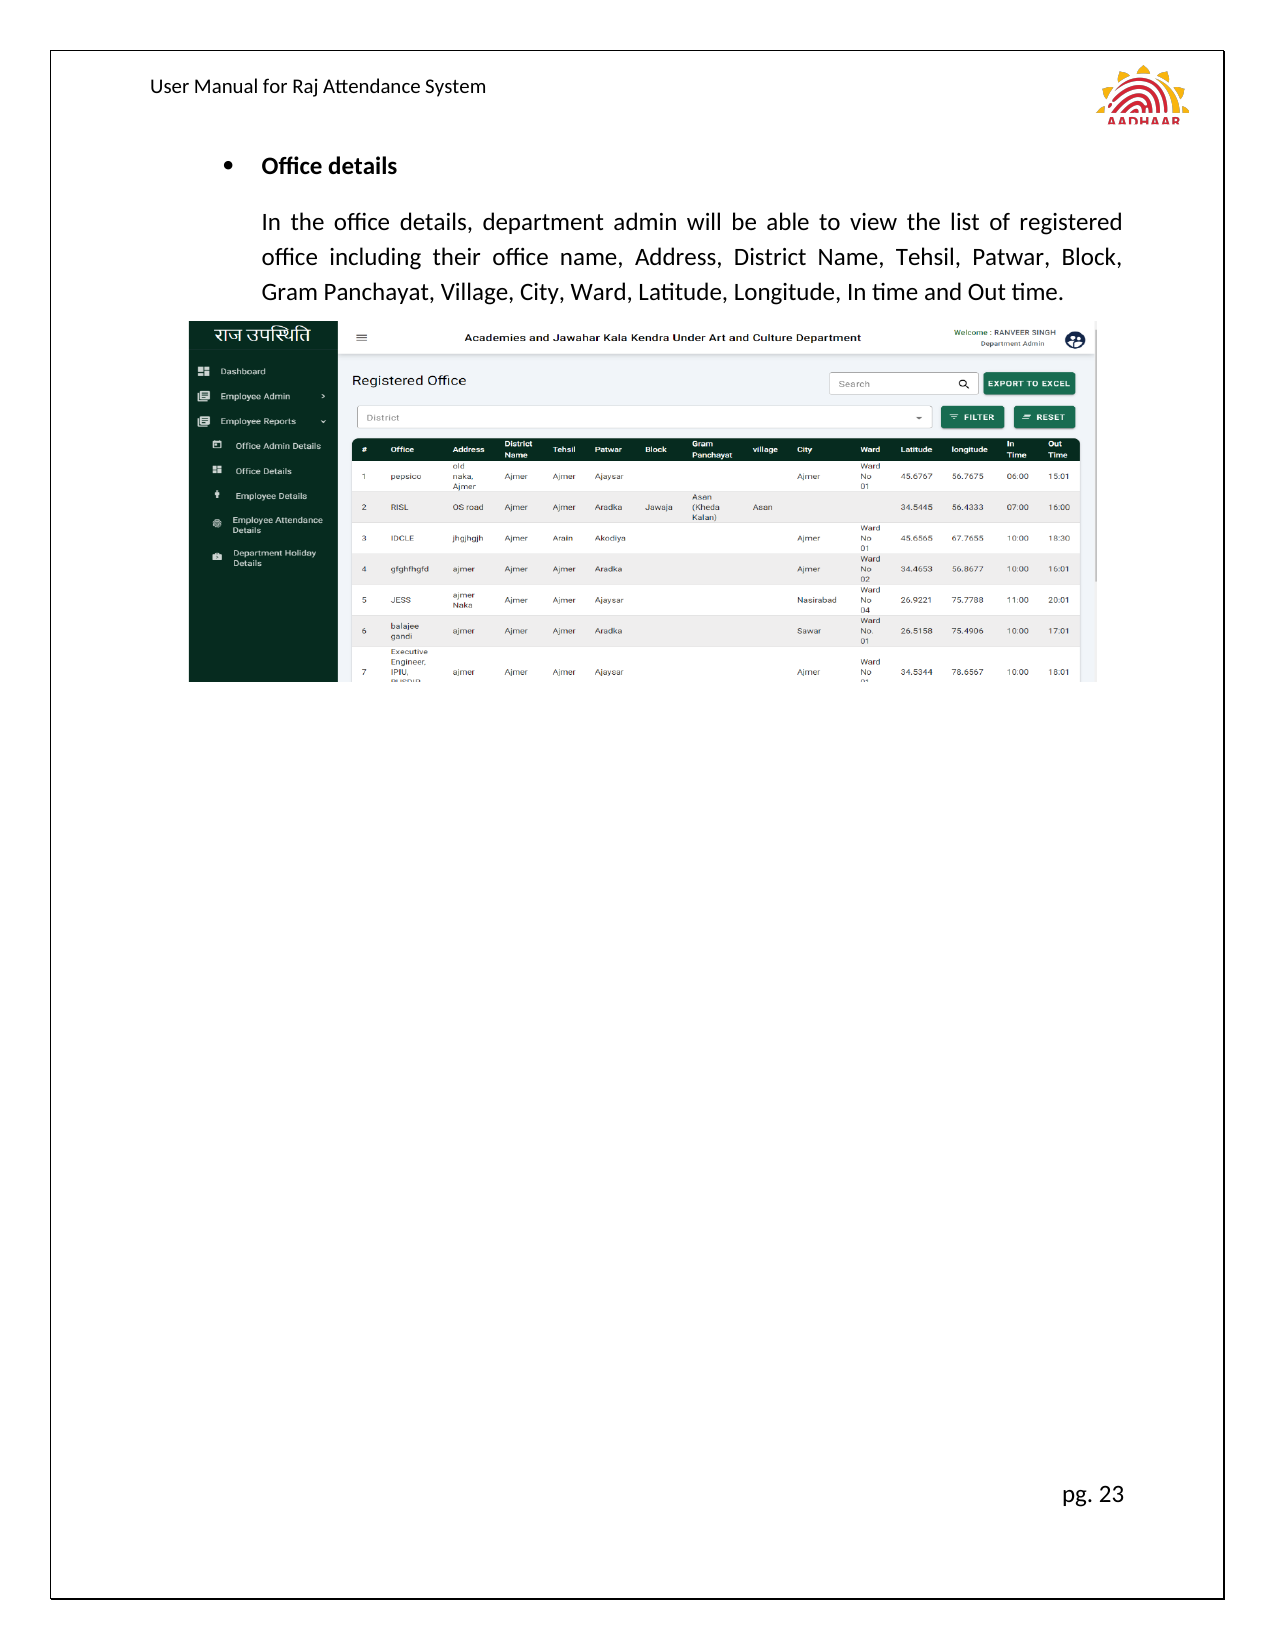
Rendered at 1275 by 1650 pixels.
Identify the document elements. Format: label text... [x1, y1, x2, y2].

list Office details [224, 150, 1124, 181]
picture [187, 321, 1096, 681]
picture [1095, 65, 1189, 125]
text In the office details, department admin will be able to view the list of registered office including their office name, Address, District Name, Tehsil, Patwar, Block, Gram Panchayat, Village, City, Ward, Latitude, Longitude, In time and Out time. [261, 206, 1124, 306]
